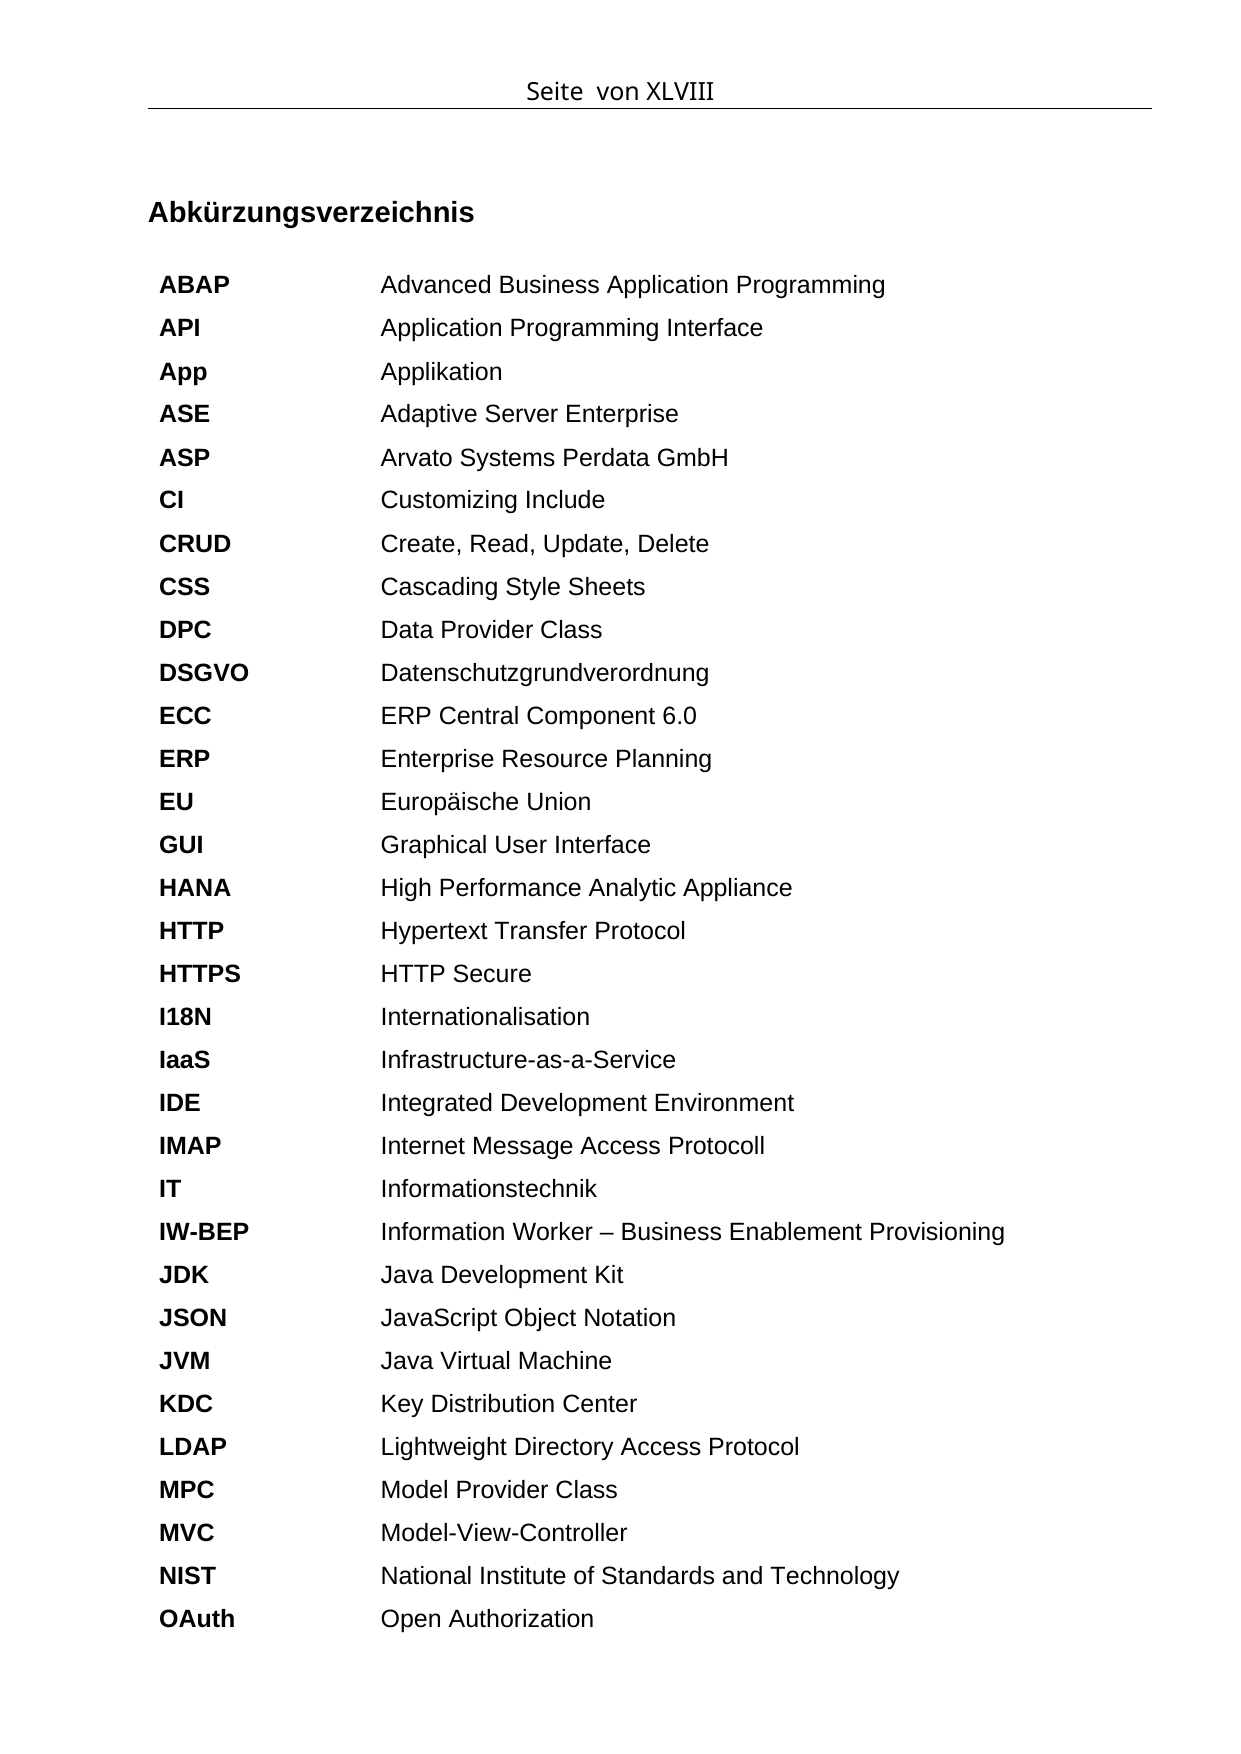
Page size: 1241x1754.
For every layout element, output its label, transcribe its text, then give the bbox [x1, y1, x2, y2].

table_cell Internet Message Access Protocoll [369, 1131, 1151, 1174]
table_cell CRUD [148, 529, 369, 572]
table_cell ASE [148, 400, 369, 442]
table_cell Arvato Systems Perdata GmbH [369, 443, 1151, 486]
table_cell HTTPS [148, 959, 369, 1002]
table_cell Graphical User Interface [369, 830, 1151, 873]
table_cell EU [148, 787, 369, 830]
table_cell Hypertext Transfer Protocol [369, 916, 1151, 959]
table_cell HANA [148, 873, 369, 916]
table_cell JSON [148, 1303, 369, 1346]
table_cell Cascading Style Sheets [369, 572, 1151, 614]
table_cell Lightweight Directory Access Protocol [369, 1432, 1151, 1475]
table_cell Key Distribution Center [369, 1389, 1151, 1432]
table_cell High Performance Analytic Appliance [369, 873, 1151, 916]
table_cell KDC [148, 1389, 369, 1432]
table_cell DPC [148, 615, 369, 658]
table_cell IDE [148, 1088, 369, 1131]
table_cell LDAP [148, 1432, 369, 1475]
table_header ABAP [148, 270, 369, 313]
table_cell MVC [148, 1518, 369, 1561]
table_cell GUI [148, 830, 369, 873]
table_cell ERP Central Component 6.0 [369, 701, 1151, 744]
table_cell Create, Read, Update, Delete [369, 529, 1151, 572]
table_cell Integrated Development Environment [369, 1088, 1151, 1131]
table_cell JVM [148, 1346, 369, 1389]
table_cell Adaptive Server Enterprise [369, 400, 1151, 442]
table_cell IT [148, 1174, 369, 1217]
table_cell DSGVO [148, 658, 369, 701]
table_cell CSS [148, 572, 369, 614]
table_cell Internationalisation [369, 1002, 1151, 1045]
table_cell HTTP Secure [369, 959, 1151, 1002]
table_cell Infrastructure-as-a-Service [369, 1045, 1151, 1088]
table_cell ECC [148, 701, 369, 744]
table_cell CI [148, 486, 369, 528]
table_cell Application Programming Interface [369, 314, 1151, 356]
table_cell MPC [148, 1475, 369, 1518]
table_cell Datenschutzgrundverordnung [369, 658, 1151, 701]
table_cell JDK [148, 1260, 369, 1303]
table_cell Java Development Kit [369, 1260, 1151, 1303]
table_cell Model Provider Class [369, 1475, 1151, 1518]
table_cell OAuth [148, 1604, 369, 1647]
table_cell Model-View-Controller [369, 1518, 1151, 1561]
table_cell National Institute of Standards and Technology [369, 1561, 1151, 1604]
table_cell Customizing Include [369, 486, 1151, 528]
table_cell API [148, 314, 369, 356]
table_cell Applikation [369, 356, 1151, 399]
table_cell IaaS [148, 1045, 369, 1088]
table_cell Informationstechnik [369, 1174, 1151, 1217]
table_cell App [148, 356, 369, 399]
table_cell I18N [148, 1002, 369, 1045]
table_cell IMAP [148, 1131, 369, 1174]
table_cell NIST [148, 1561, 369, 1604]
table_cell Open Authorization [369, 1604, 1151, 1647]
subtitle Abkürzungsverzeichnis [148, 195, 1152, 229]
table_cell Europäische Union [369, 787, 1151, 830]
table_header Advanced Business Application Programming [369, 270, 1151, 313]
table_cell JavaScript Object Notation [369, 1303, 1151, 1346]
table_cell ERP [148, 744, 369, 787]
table_cell Enterprise Resource Planning [369, 744, 1151, 787]
table_cell Java Virtual Machine [369, 1346, 1151, 1389]
table_cell Data Provider Class [369, 615, 1151, 658]
table_cell HTTP [148, 916, 369, 959]
table_cell Information Worker – Business Enablement Provisioning [369, 1217, 1151, 1260]
table_cell IW-BEP [148, 1217, 369, 1260]
table_cell ASP [148, 443, 369, 486]
